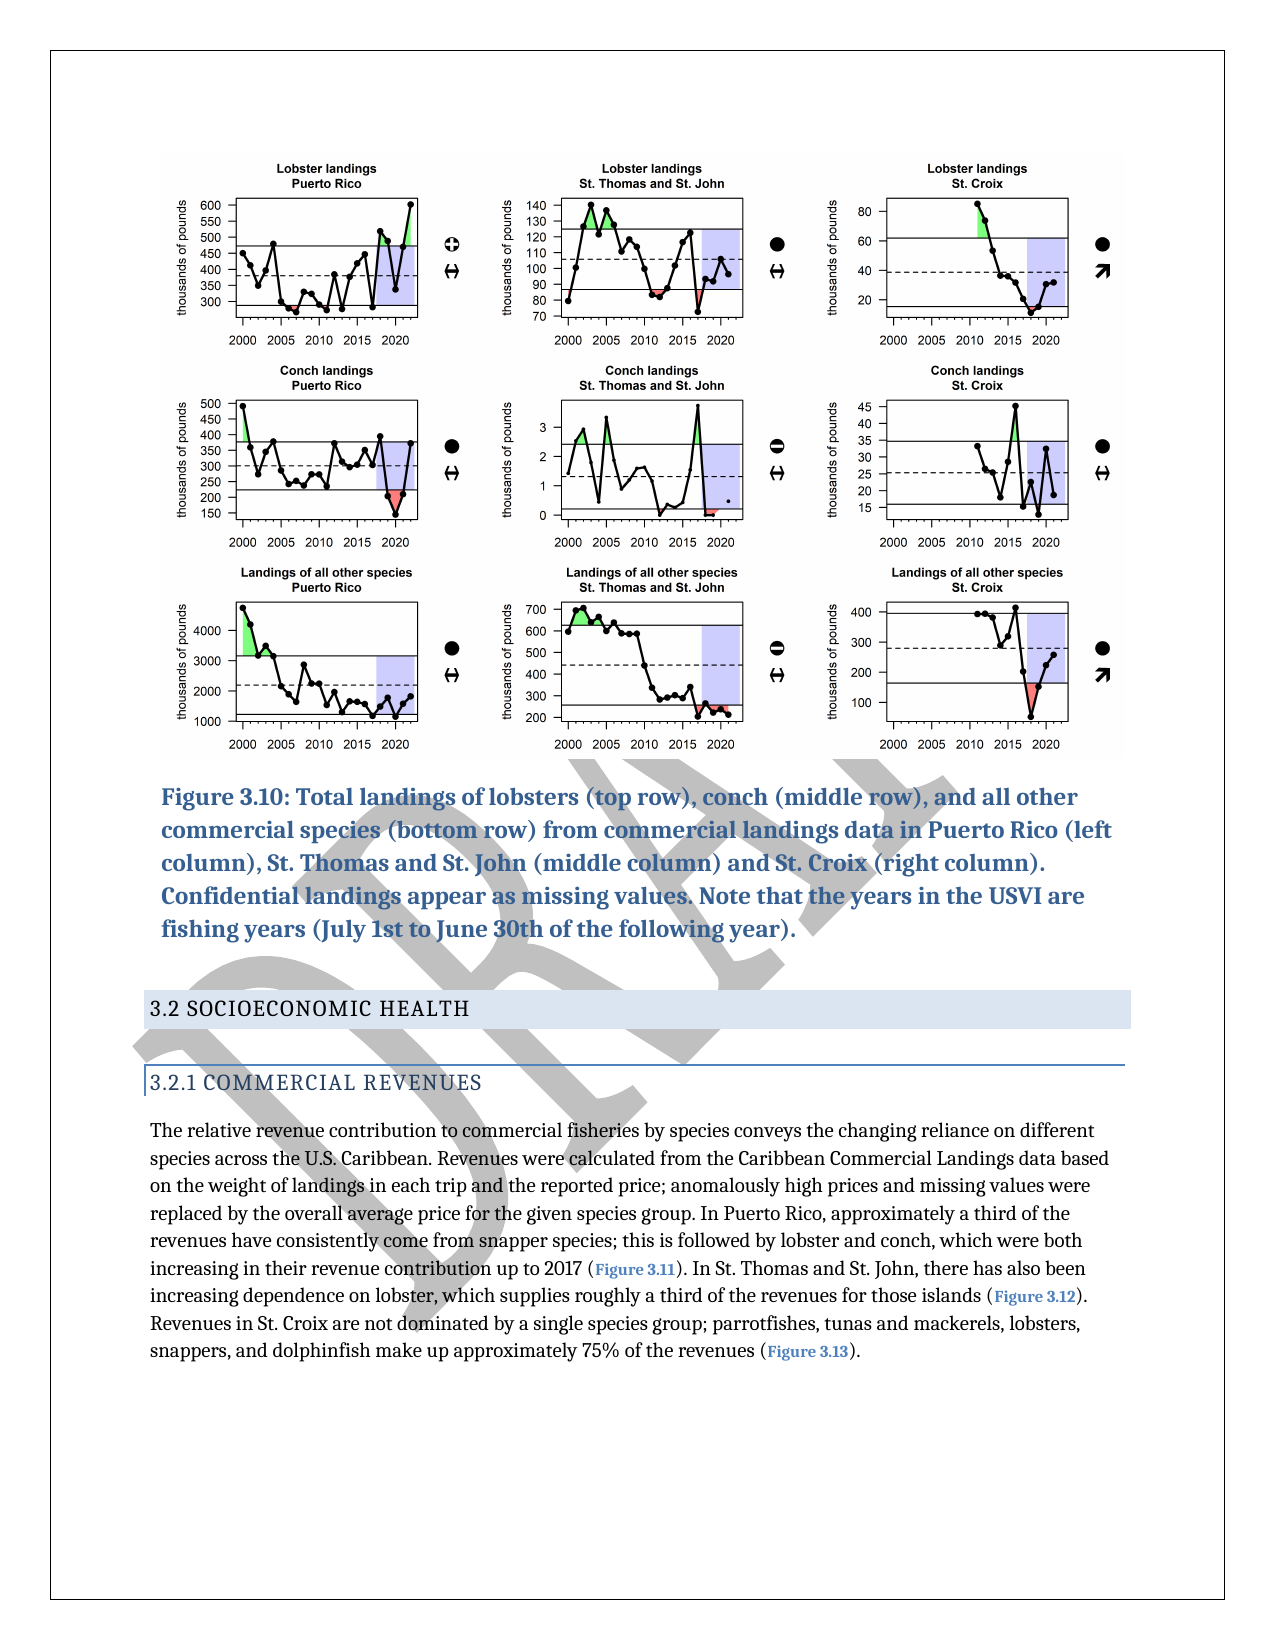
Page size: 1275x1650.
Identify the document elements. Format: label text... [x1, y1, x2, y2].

subtitle 3.2.1 Commercial revenues [146, 1066, 1125, 1096]
table_header Figure 3.10: Total landings of lobsters (top row), conch (middle row), and all other commercial species (bottom row) from commercial landings data in Puerto Rico (left column), St. Thomas and St. John (middle column) and St. Croix (right column). Confidential landings appear as missing values. Note that the years in the USVI are fishing years (July 1st to June 30th of the following year). [150, 150, 1125, 969]
picture [161, 153, 1125, 759]
subtitle 3.2 Socioeconomic health [150, 996, 1125, 1023]
text The relative revenue contribution to commercial fisheries by species conveys the changing reliance on different species across the U.S. Caribbean. Revenues were calculated from the Caribbean Commercial Landings data based on the weight of landings in each trip and the reported price; anomalously high prices and missing values were replaced by the overall average price for the given species group. In Puerto Rico, approximately a third of the revenues have consistently come from snapper species; this is followed by lobster and conch, which were both increasing in their revenue contribution up to 2017 (Figure 3.11). In St. Thomas and St. John, there has also been increasing dependence on lobster, which supplies roughly a third of the revenues for those islands (Figure 3.12). Revenues in St. Croix are not dominated by a single species group; parrotfishes, tunas and mackerels, lobsters, snappers, and dolphinfish make up approximately 75% of the revenues (Figure 3.13). [150, 1119, 1125, 1363]
